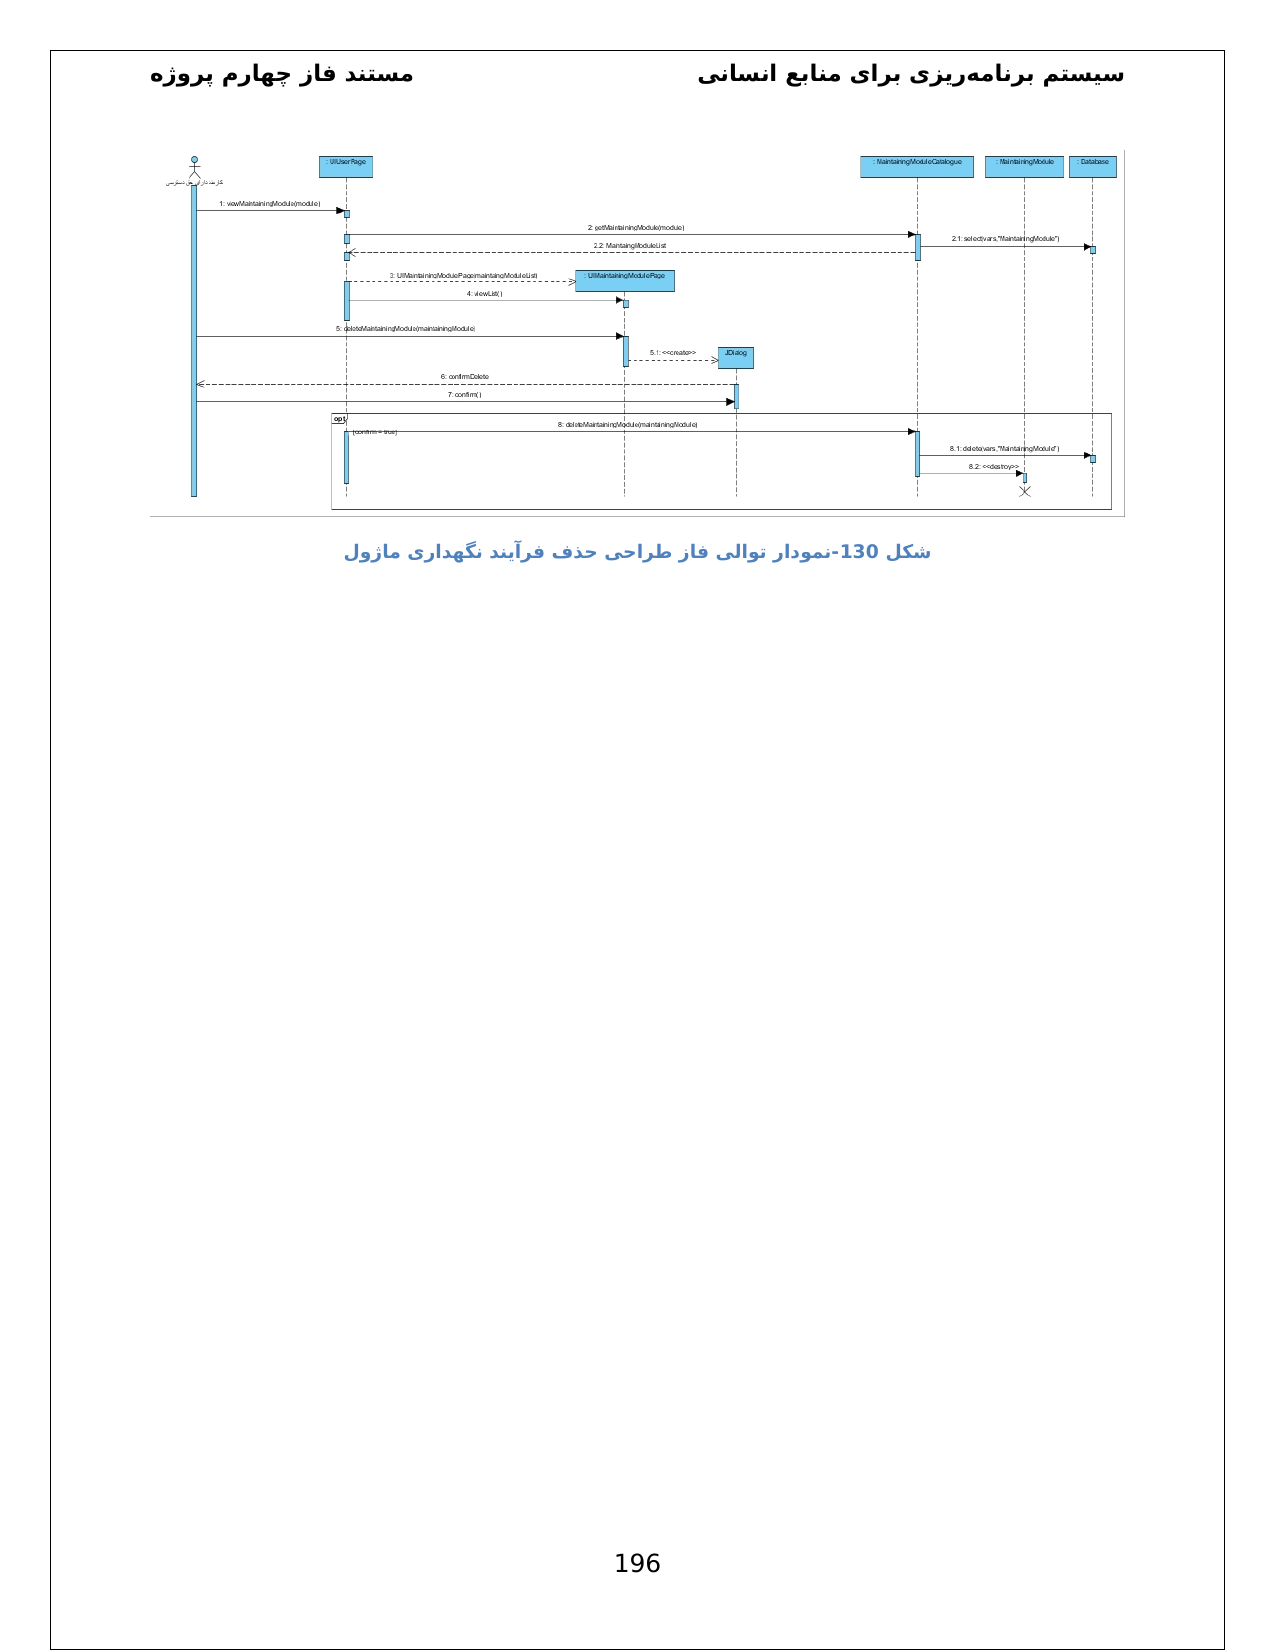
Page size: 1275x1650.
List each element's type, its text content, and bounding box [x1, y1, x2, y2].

text شکل 130-نمودار توالی فاز طراحی حذف فرآیند نگهداری ماژول [150, 541, 1125, 563]
picture [150, 150, 1125, 517]
